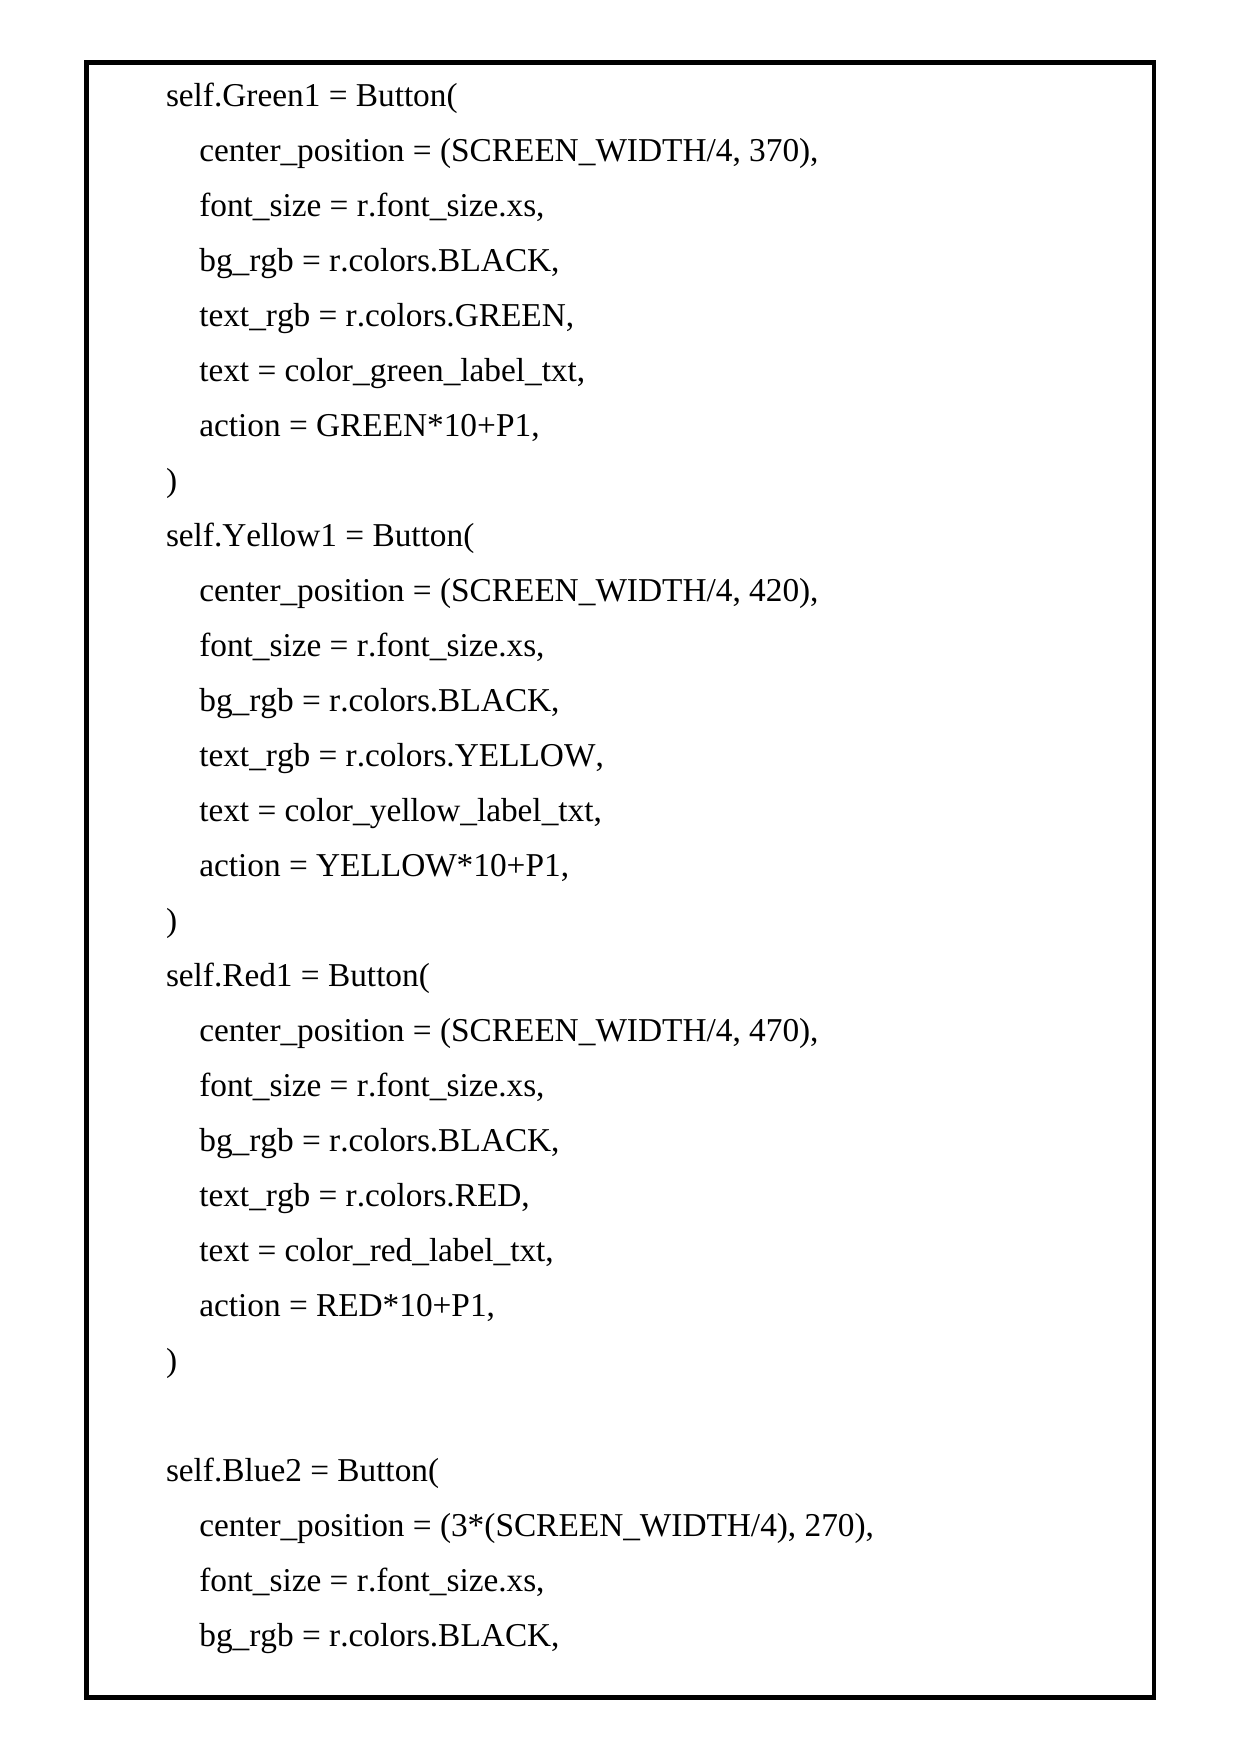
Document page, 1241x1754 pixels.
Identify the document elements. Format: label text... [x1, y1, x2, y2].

text text = color_red_label_txt, [99, 1230, 1141, 1268]
text ) [99, 460, 1141, 498]
text center_position = (3*(SCREEN_WIDTH/4), 270), [99, 1505, 1141, 1543]
text self.Yellow1 = Button( [99, 515, 1141, 553]
text text_rgb = r.colors.RED, [99, 1175, 1141, 1213]
text center_position = (SCREEN_WIDTH/4, 420), [99, 570, 1141, 608]
text center_position = (SCREEN_WIDTH/4, 370), [99, 130, 1141, 168]
text text = color_yellow_label_txt, [99, 790, 1141, 828]
text action = YELLOW*10+P1, [99, 845, 1141, 883]
text self.Red1 = Button( [99, 955, 1141, 993]
text self.Green1 = Button( [99, 75, 1141, 113]
text action = GREEN*10+P1, [99, 405, 1141, 443]
text font_size = r.font_size.xs, [99, 1065, 1141, 1103]
text center_position = (SCREEN_WIDTH/4, 470), [99, 1010, 1141, 1048]
text bg_rgb = r.colors.BLACK, [99, 240, 1141, 278]
text text = color_green_label_txt, [99, 350, 1141, 388]
text text_rgb = r.colors.GREEN, [99, 295, 1141, 333]
text font_size = r.font_size.xs, [99, 625, 1141, 663]
text bg_rgb = r.colors.BLACK, [99, 1615, 1141, 1653]
text ) [99, 1340, 1141, 1378]
text ) [99, 900, 1141, 938]
text bg_rgb = r.colors.BLACK, [99, 1120, 1141, 1158]
text bg_rgb = r.colors.BLACK, [99, 680, 1141, 718]
text action = RED*10+P1, [99, 1285, 1141, 1323]
text font_size = r.font_size.xs, [99, 185, 1141, 223]
text text_rgb = r.colors.YELLOW, [99, 735, 1141, 773]
text font_size = r.font_size.xs, [99, 1560, 1141, 1598]
text self.Blue2 = Button( [99, 1450, 1141, 1488]
